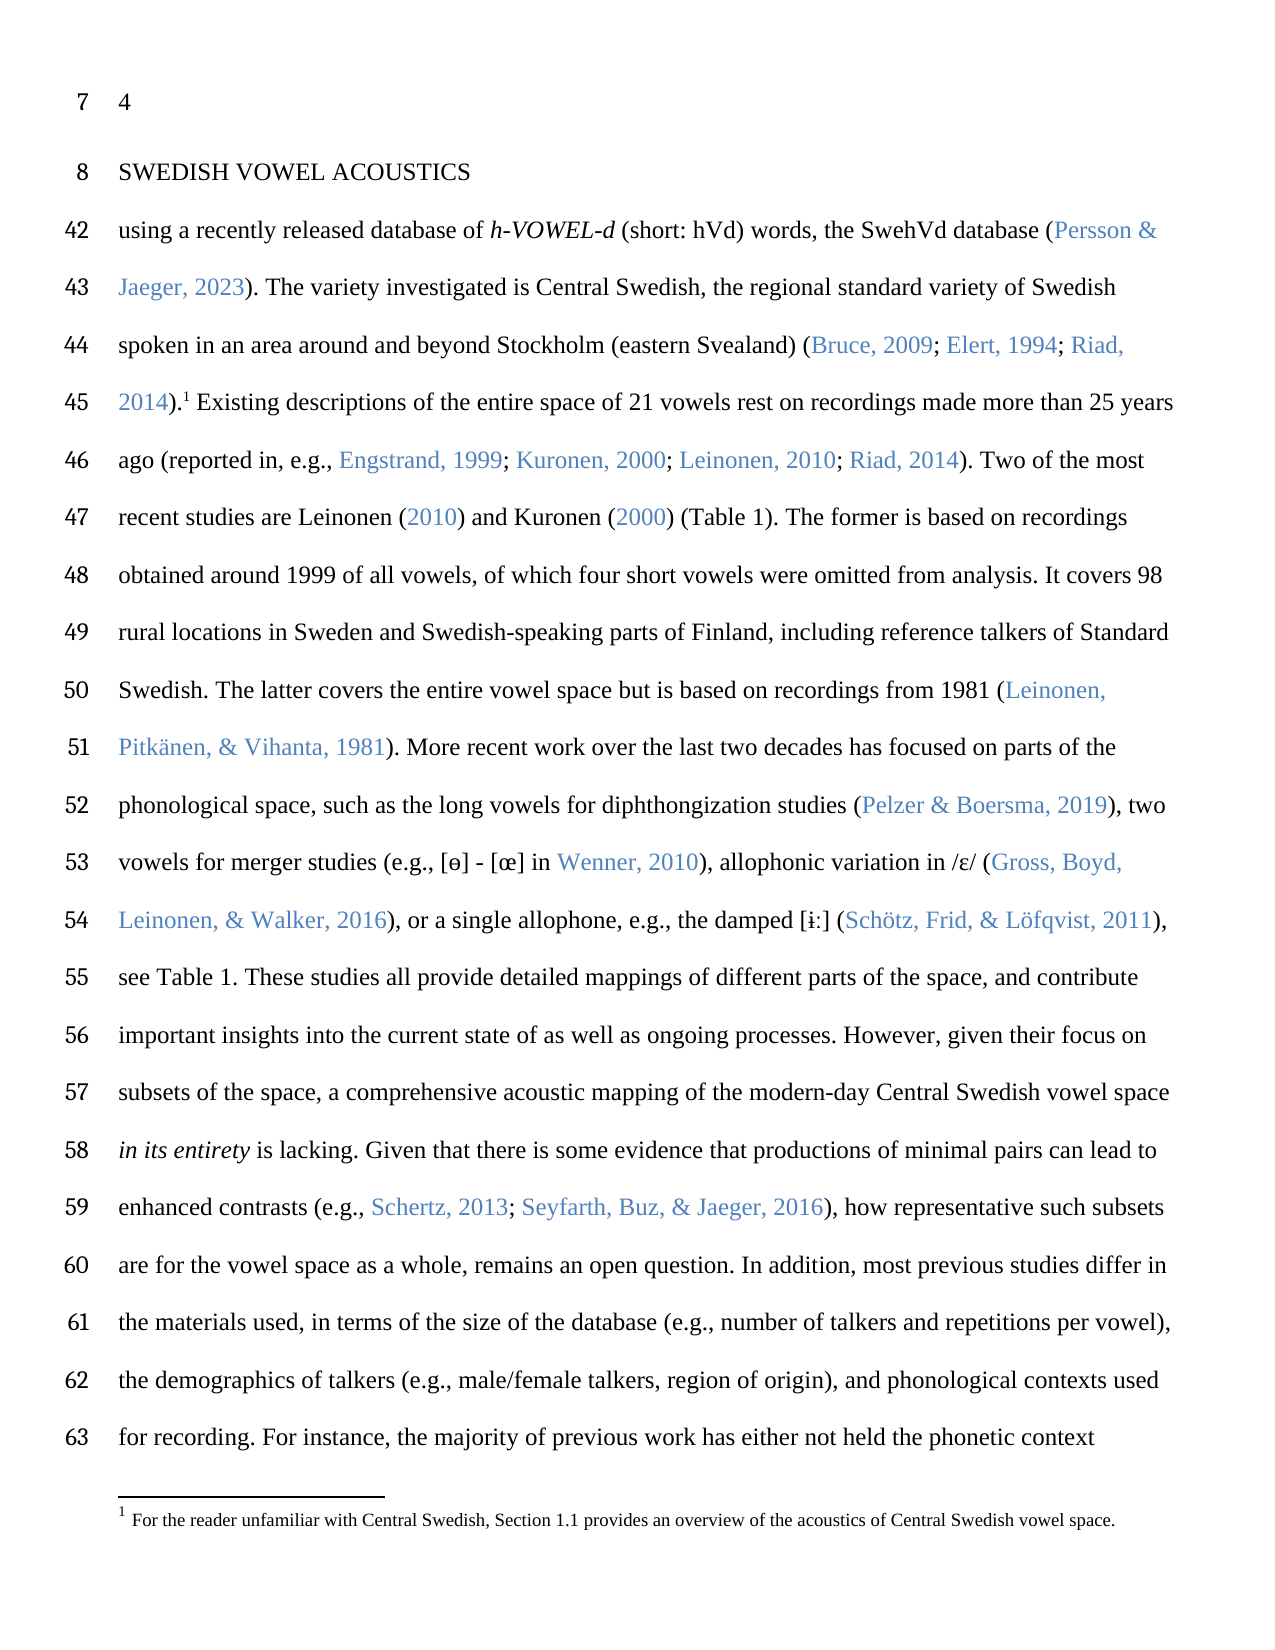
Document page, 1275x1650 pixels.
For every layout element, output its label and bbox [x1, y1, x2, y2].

text [118, 215, 1181, 1451]
